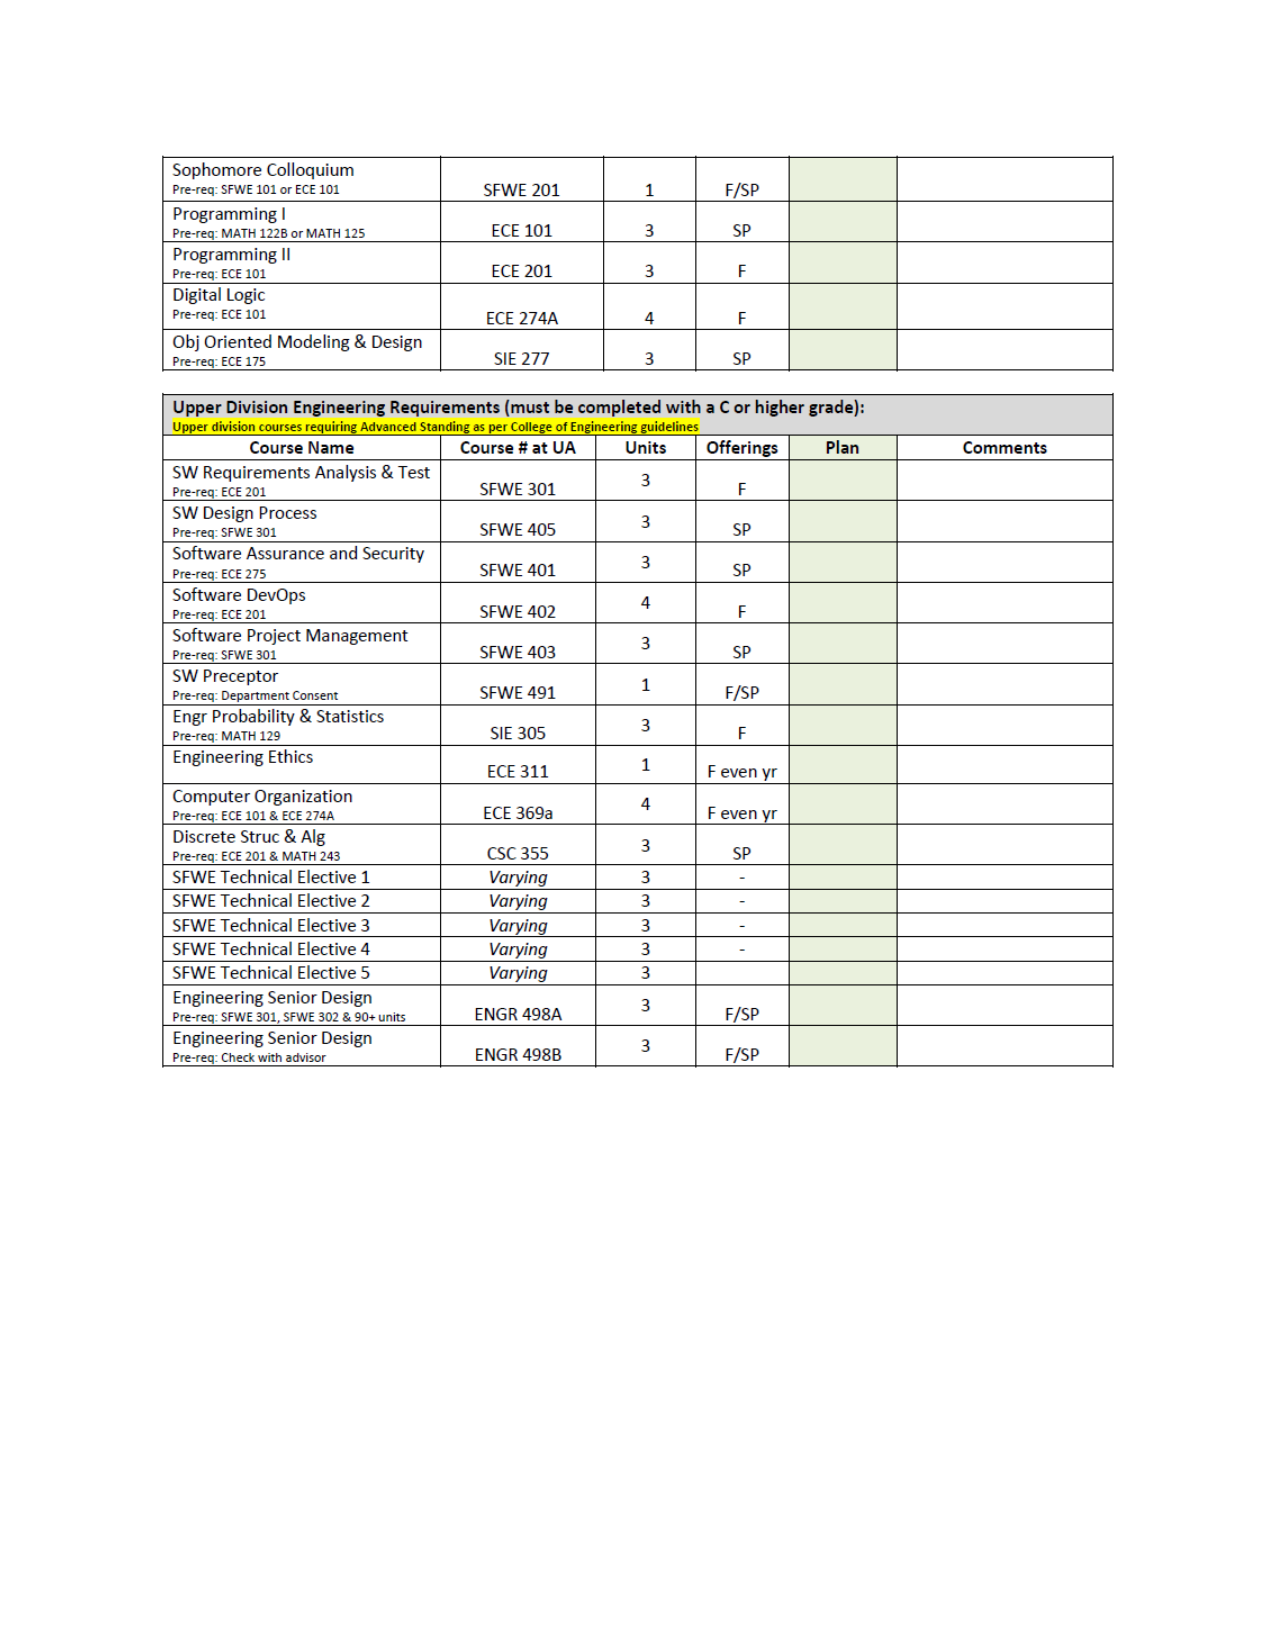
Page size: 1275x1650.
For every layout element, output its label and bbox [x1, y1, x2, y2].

picture [150, 150, 1125, 1071]
